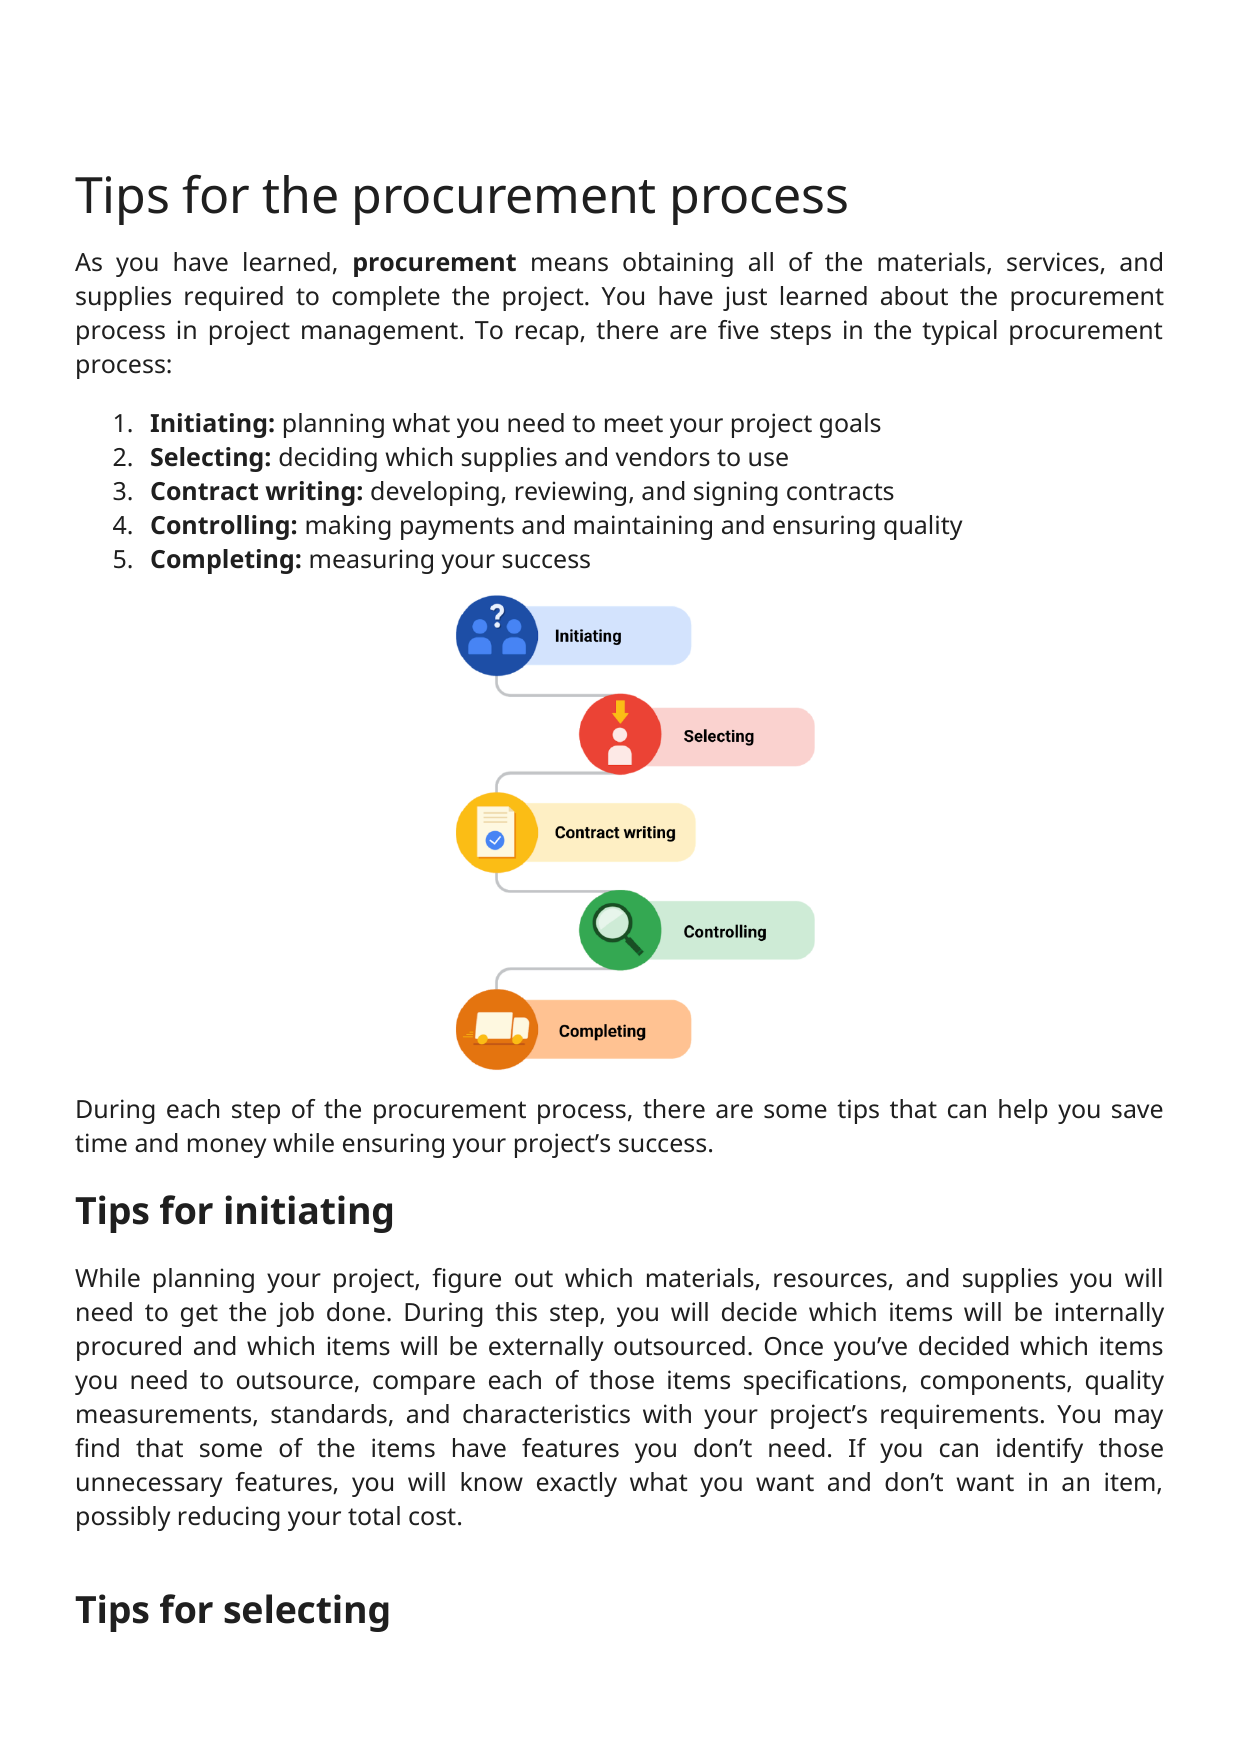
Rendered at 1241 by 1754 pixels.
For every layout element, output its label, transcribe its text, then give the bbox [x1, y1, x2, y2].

list Contract writing: developing, reviewing, and signing contracts [112, 474, 1165, 508]
list Initiating: planning what you need to meet your project goals [112, 406, 1165, 440]
list Selecting: deciding which supplies and vendors to use [112, 440, 1165, 474]
text Tips for the procurement process [75, 160, 1165, 228]
text Tips for initiating [75, 1184, 1165, 1236]
text While planning your project, figure out which materials, resources, and supplies you will need to get the job done. During this step, you will decide which items will be internally procured and which items will be externally outsourced. Once you’ve decided which items you need to outsource, compare each of those items specifications, components, quality measurements, standards, and characteristics with your project’s requirements. You may find that some of the items have features you don’t need. If you can identify those unnecessary features, you will know exactly what you want and don’t want in an item, possibly reducing your total cost. [75, 1261, 1165, 1533]
list Completing: measuring your success [112, 542, 1165, 576]
text Tips for selecting [75, 1583, 1165, 1634]
picture [234, 576, 1007, 1092]
list Controlling: making payments and maintaining and ensuring quality [112, 508, 1165, 542]
text As you have learned, procurement means obtaining all of the materials, services, and supplies required to complete the project. You have just learned about the procurement process in project management. To recap, there are five steps in the typical procurement process: [75, 244, 1165, 381]
text During each step of the procurement process, there are some tips that can help you save time and money while ensuring your project’s success. [75, 1091, 1165, 1159]
